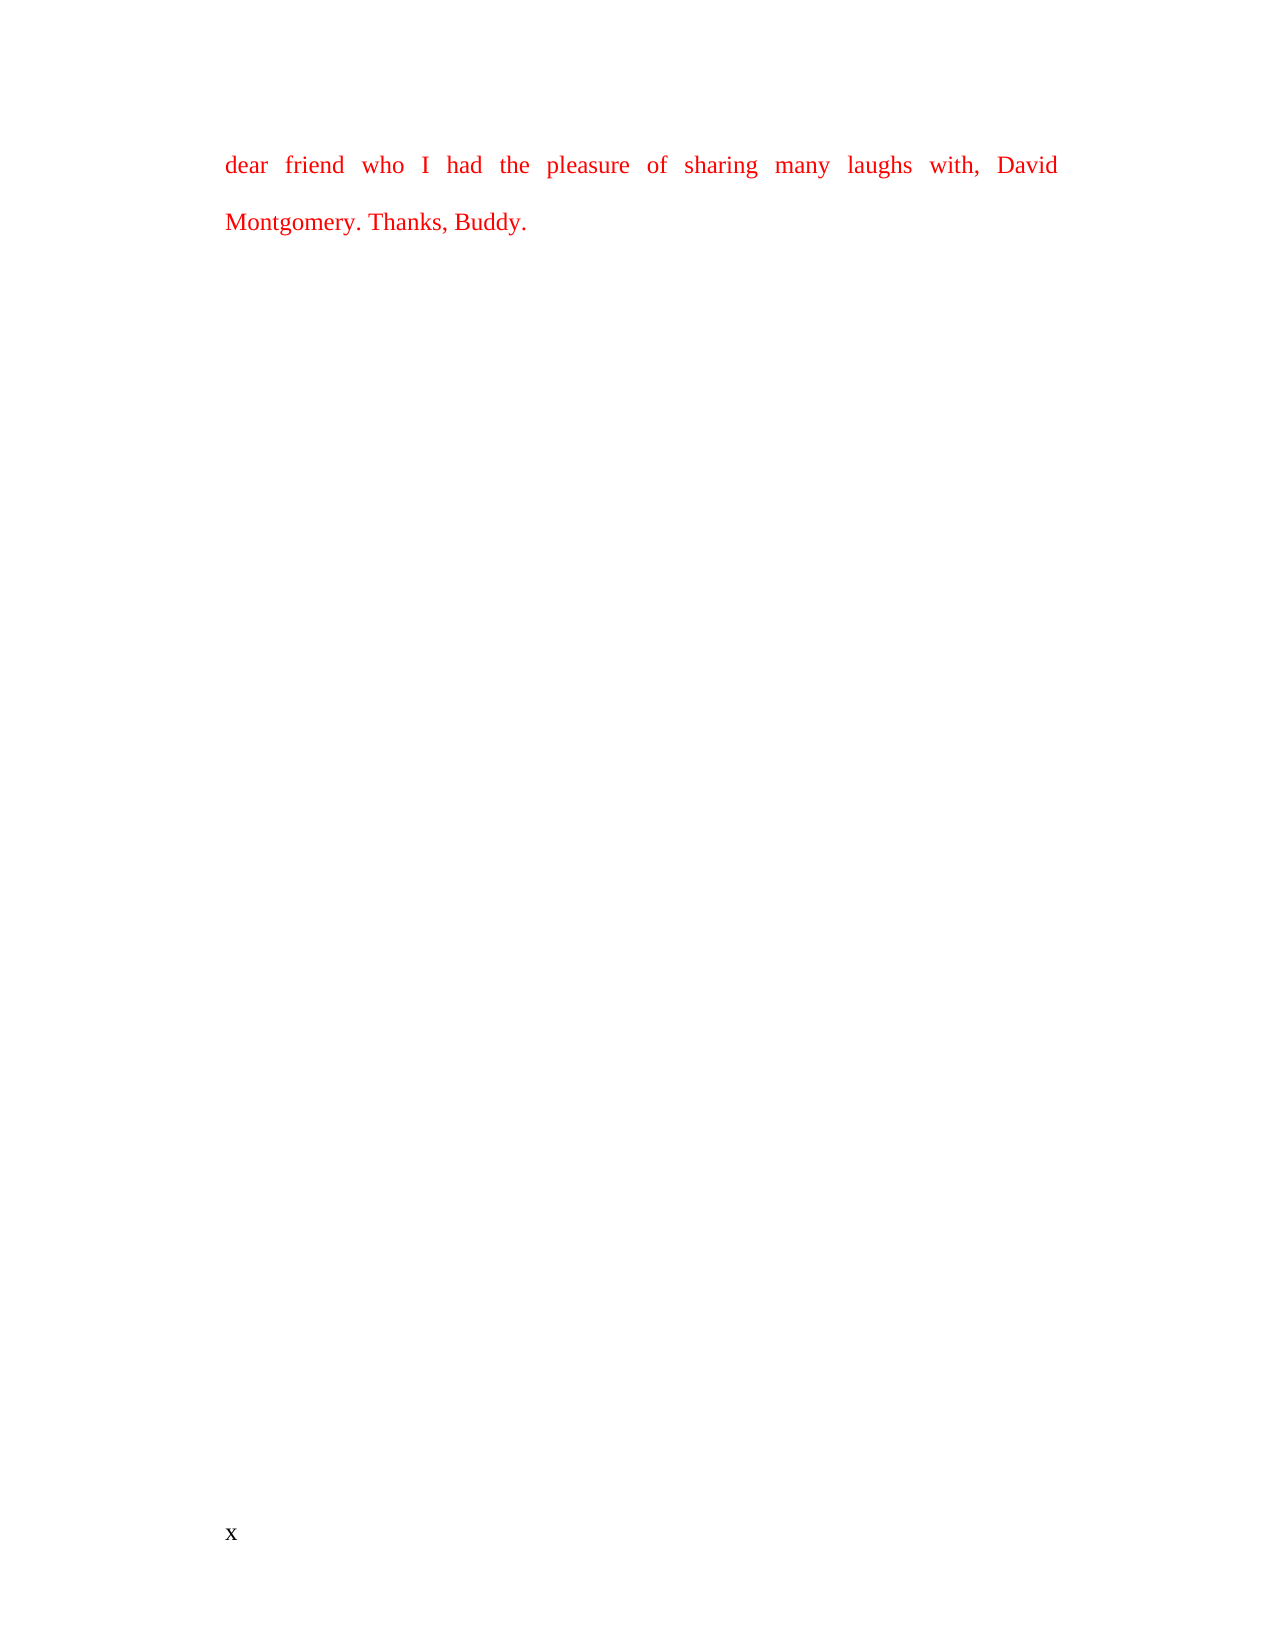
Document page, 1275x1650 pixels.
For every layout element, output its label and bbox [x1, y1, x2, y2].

text [225, 150, 1059, 236]
